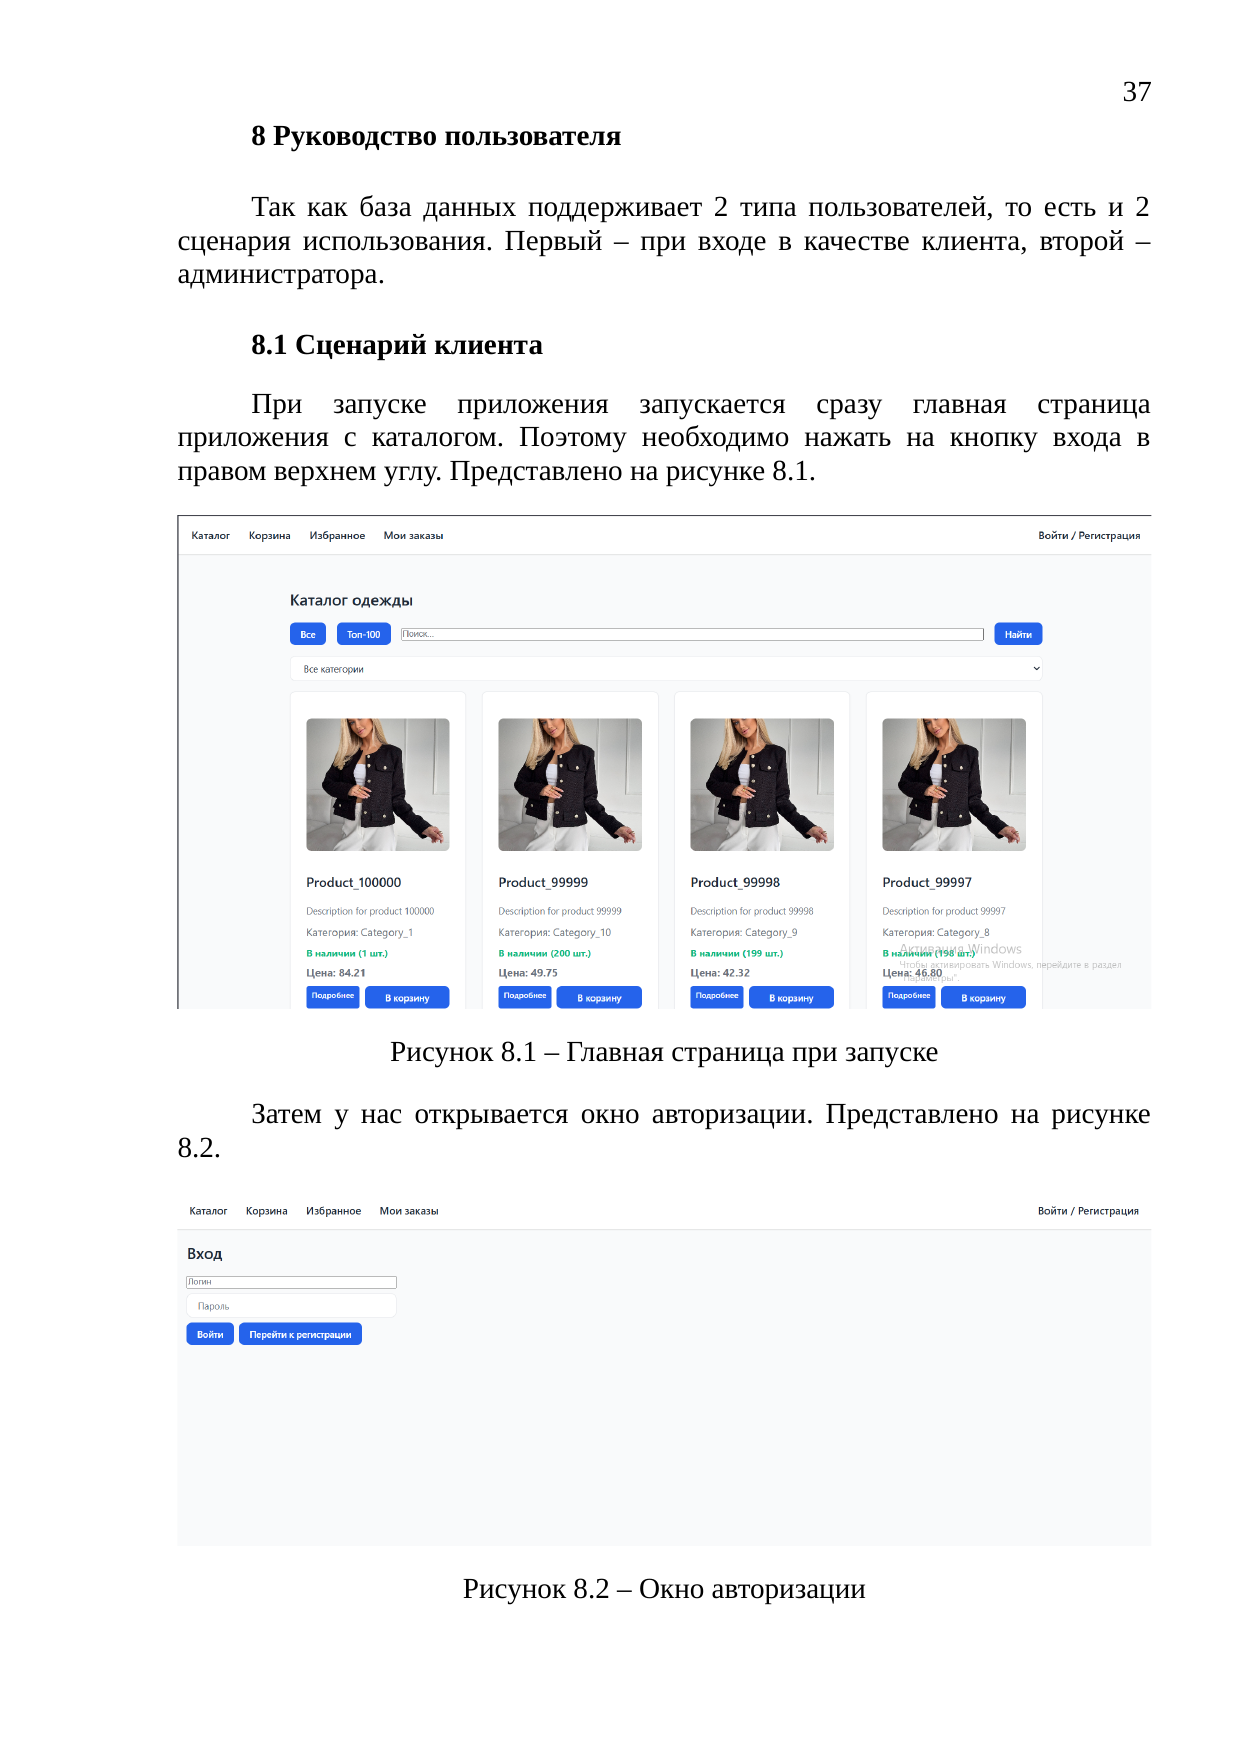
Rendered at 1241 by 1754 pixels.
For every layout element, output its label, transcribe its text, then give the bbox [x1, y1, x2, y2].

text Затем у нас открывается окно авторизации. Представлено на рисунке 8.2. [177, 1096, 1152, 1163]
picture [177, 515, 1152, 1009]
text Так как база данных поддерживает 2 типа пользователей, то есть и 2 сценария использования. Первый – при входе в качестве клиента, второй – администратора. [177, 189, 1152, 290]
text Рисунок 8.1 – Главная страница при запуске [177, 1034, 1152, 1067]
picture [177, 1192, 1152, 1546]
text Рисунок 8.2 – Окно авторизации [177, 1571, 1152, 1604]
subtitle 8 Руководство пользователя [177, 118, 1152, 152]
subtitle 8.1 Сценарий клиента [177, 327, 1152, 361]
text При запуске приложения запускается сразу главная страница приложения с каталогом. Поэтому необходимо нажать на кнопку входа в правом верхнем углу. Представлено на рисунке 8.1. [177, 386, 1152, 486]
